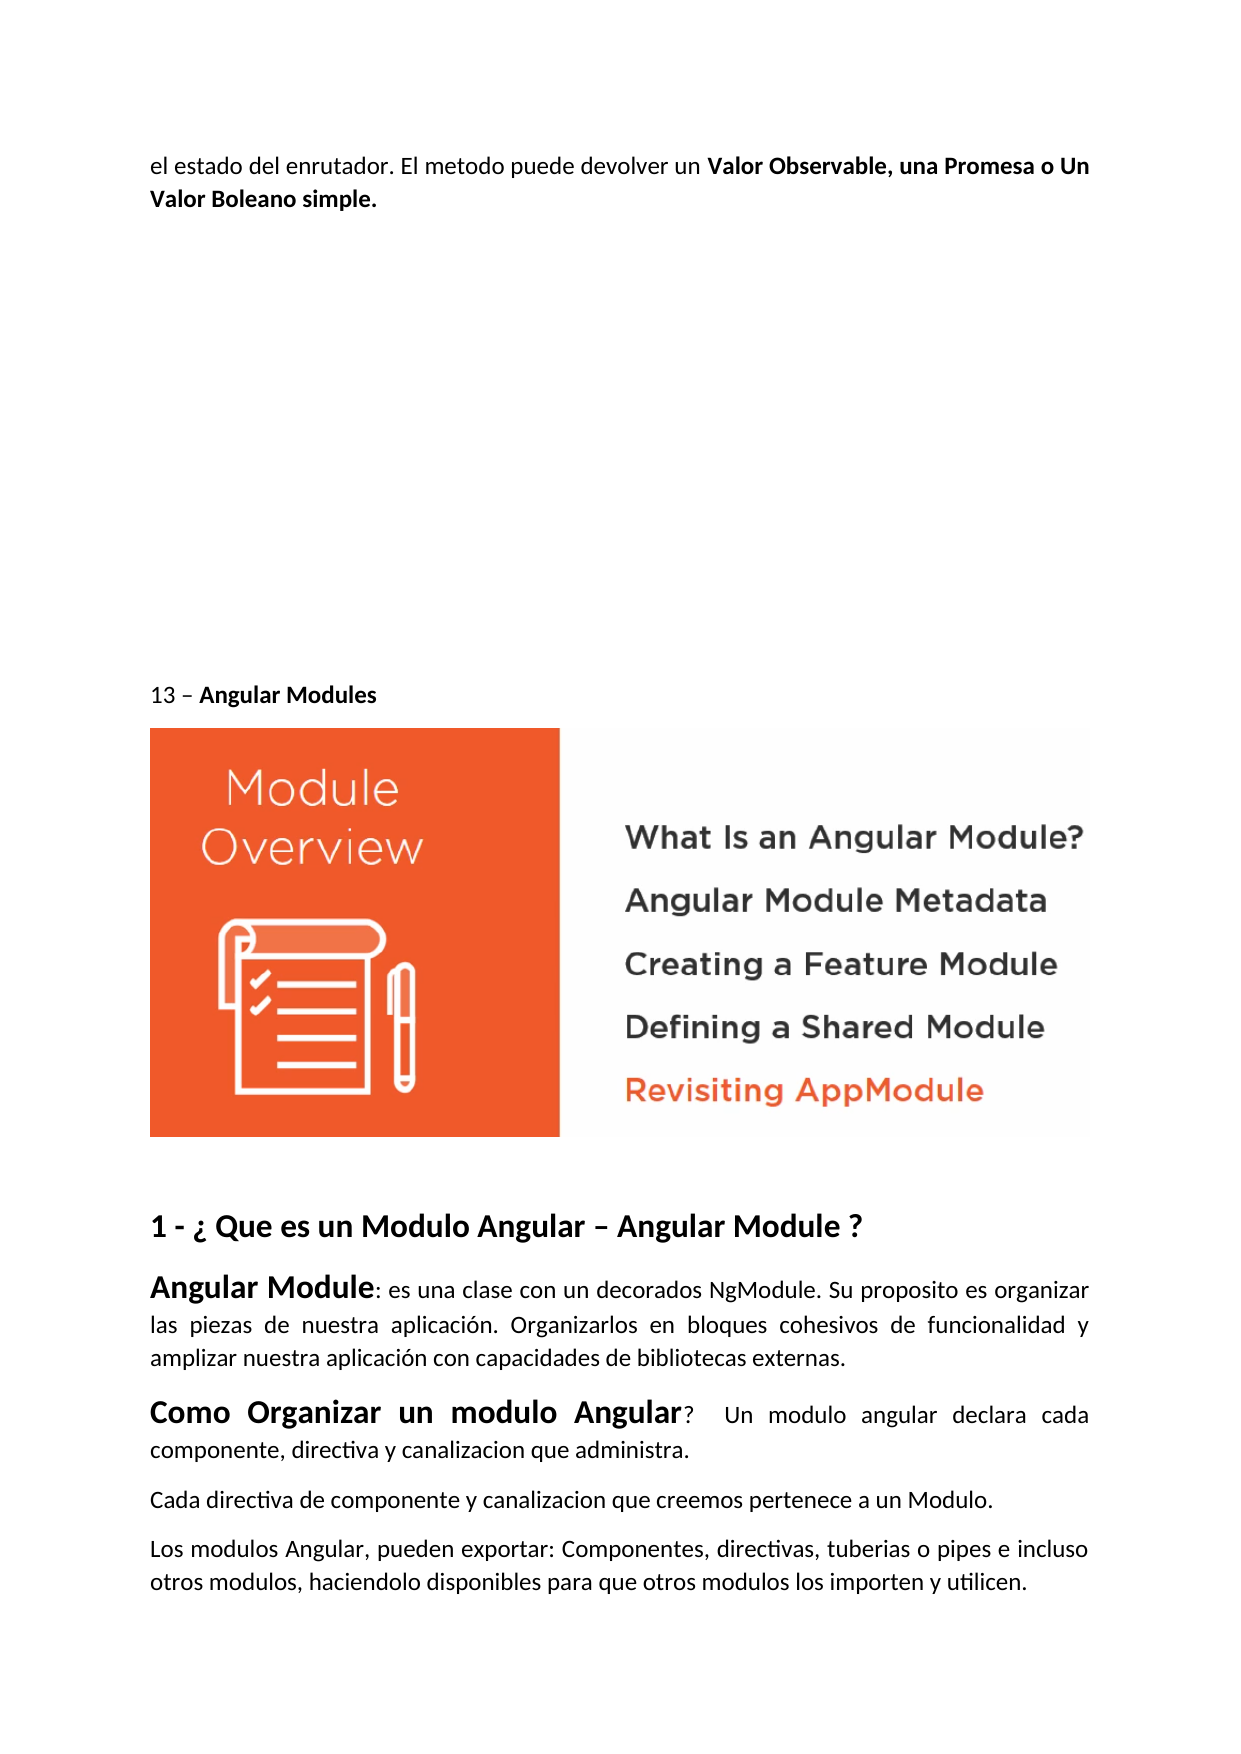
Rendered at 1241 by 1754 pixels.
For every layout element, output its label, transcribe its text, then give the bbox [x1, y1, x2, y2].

text 13 – Angular Modules [150, 679, 1090, 709]
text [150, 150, 1090, 213]
text Angular Module: es una clase con un decorados NgModule. Su proposito es organizar las piezas de nuestra aplicación. Organizarlos en bloques cohesivos de funcionalidad y amplizar nuestra aplicación con capacidades de bibliotecas externas. [150, 1266, 1090, 1372]
text Cada directiva de componente y canalizacion que creemos pertenece a un Modulo. [150, 1484, 1090, 1514]
text 1 - ¿ Que es un Modulo Angular – Angular Module ? [150, 1205, 1090, 1246]
picture [150, 728, 1091, 1137]
text Como Organizar un modulo Angular? Un modulo angular declara cada componente, directiva y canalizacion que administra. [150, 1391, 1090, 1465]
text Los modulos Angular, pueden exportar: Componentes, directivas, tuberias o pipes e incluso otros modulos, haciendolo disponibles para que otros modulos los importen y utilicen. [150, 1533, 1090, 1597]
